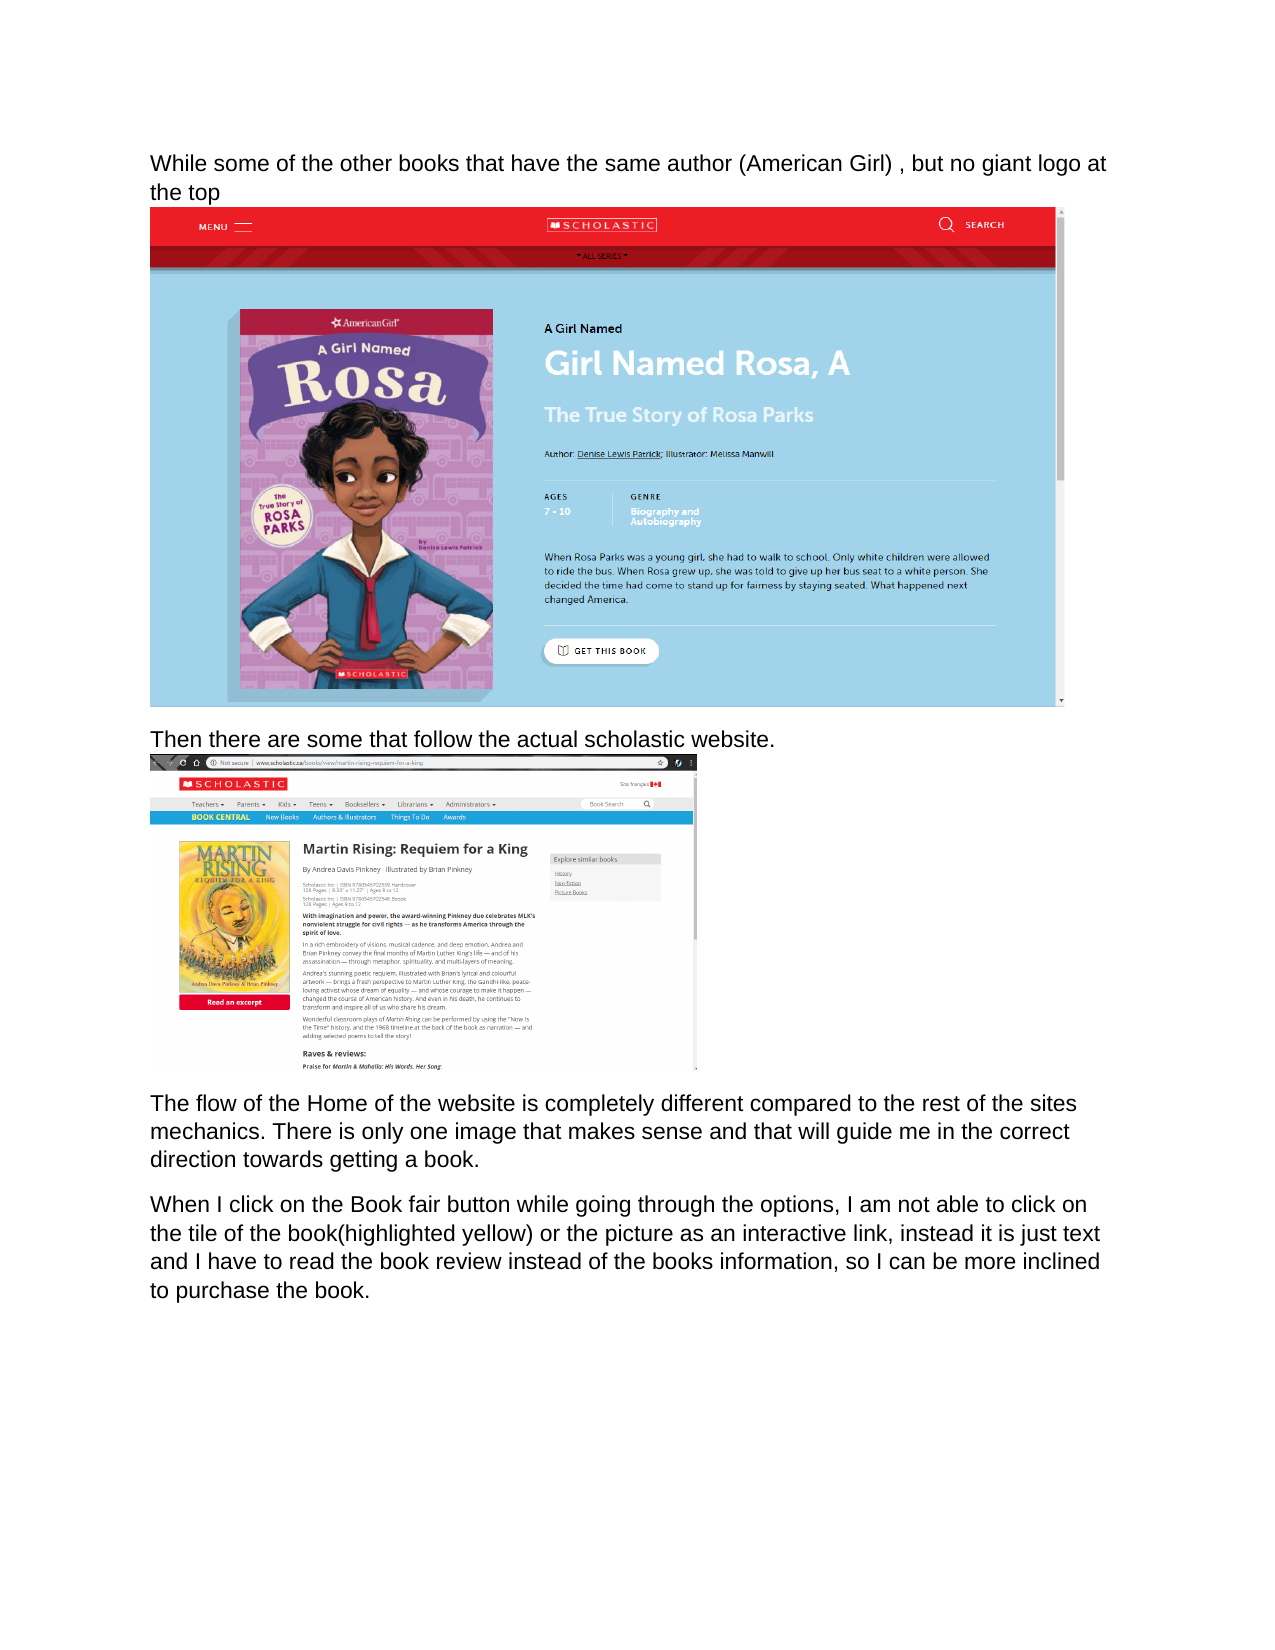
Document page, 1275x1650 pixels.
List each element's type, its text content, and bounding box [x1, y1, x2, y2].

picture [150, 207, 1065, 707]
text The flow of the Home of the website is completely different compared to the rest of the sites mechanics. There is only one image that makes sense and that will guide me in the correct direction towards getting a book. [150, 1089, 1125, 1173]
picture [150, 754, 697, 1071]
text When I click on the Book fair button while going through the options, I am not able to click on the tile of the book(highlighted yellow) or the picture as an interactive link, instead it is just text and I have to read the book review instead of the books information, so I can be more inclined to purchase the book. [150, 1191, 1125, 1303]
